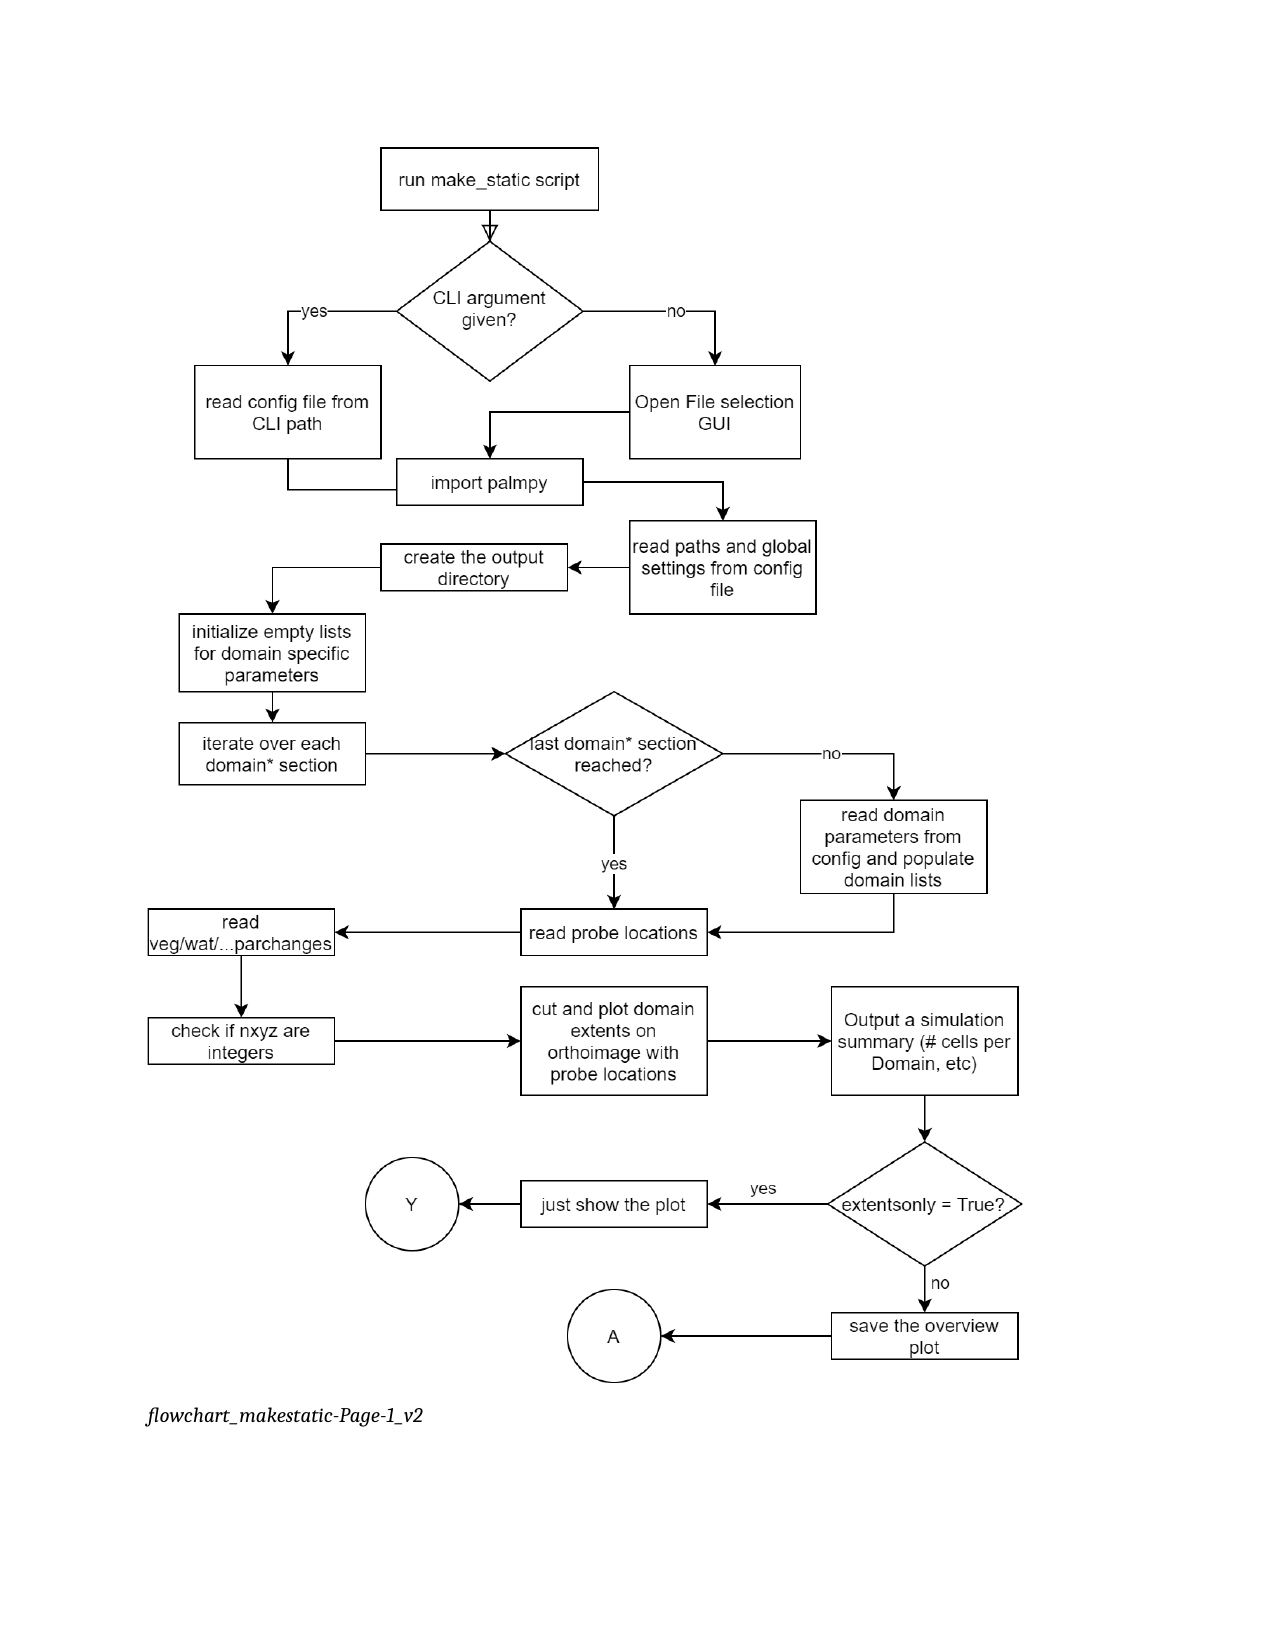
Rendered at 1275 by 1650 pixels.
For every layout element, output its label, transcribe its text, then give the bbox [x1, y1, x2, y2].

picture [147, 147, 1023, 1383]
text flowchart_makestatic-Page-1_v2 [148, 1403, 1127, 1427]
